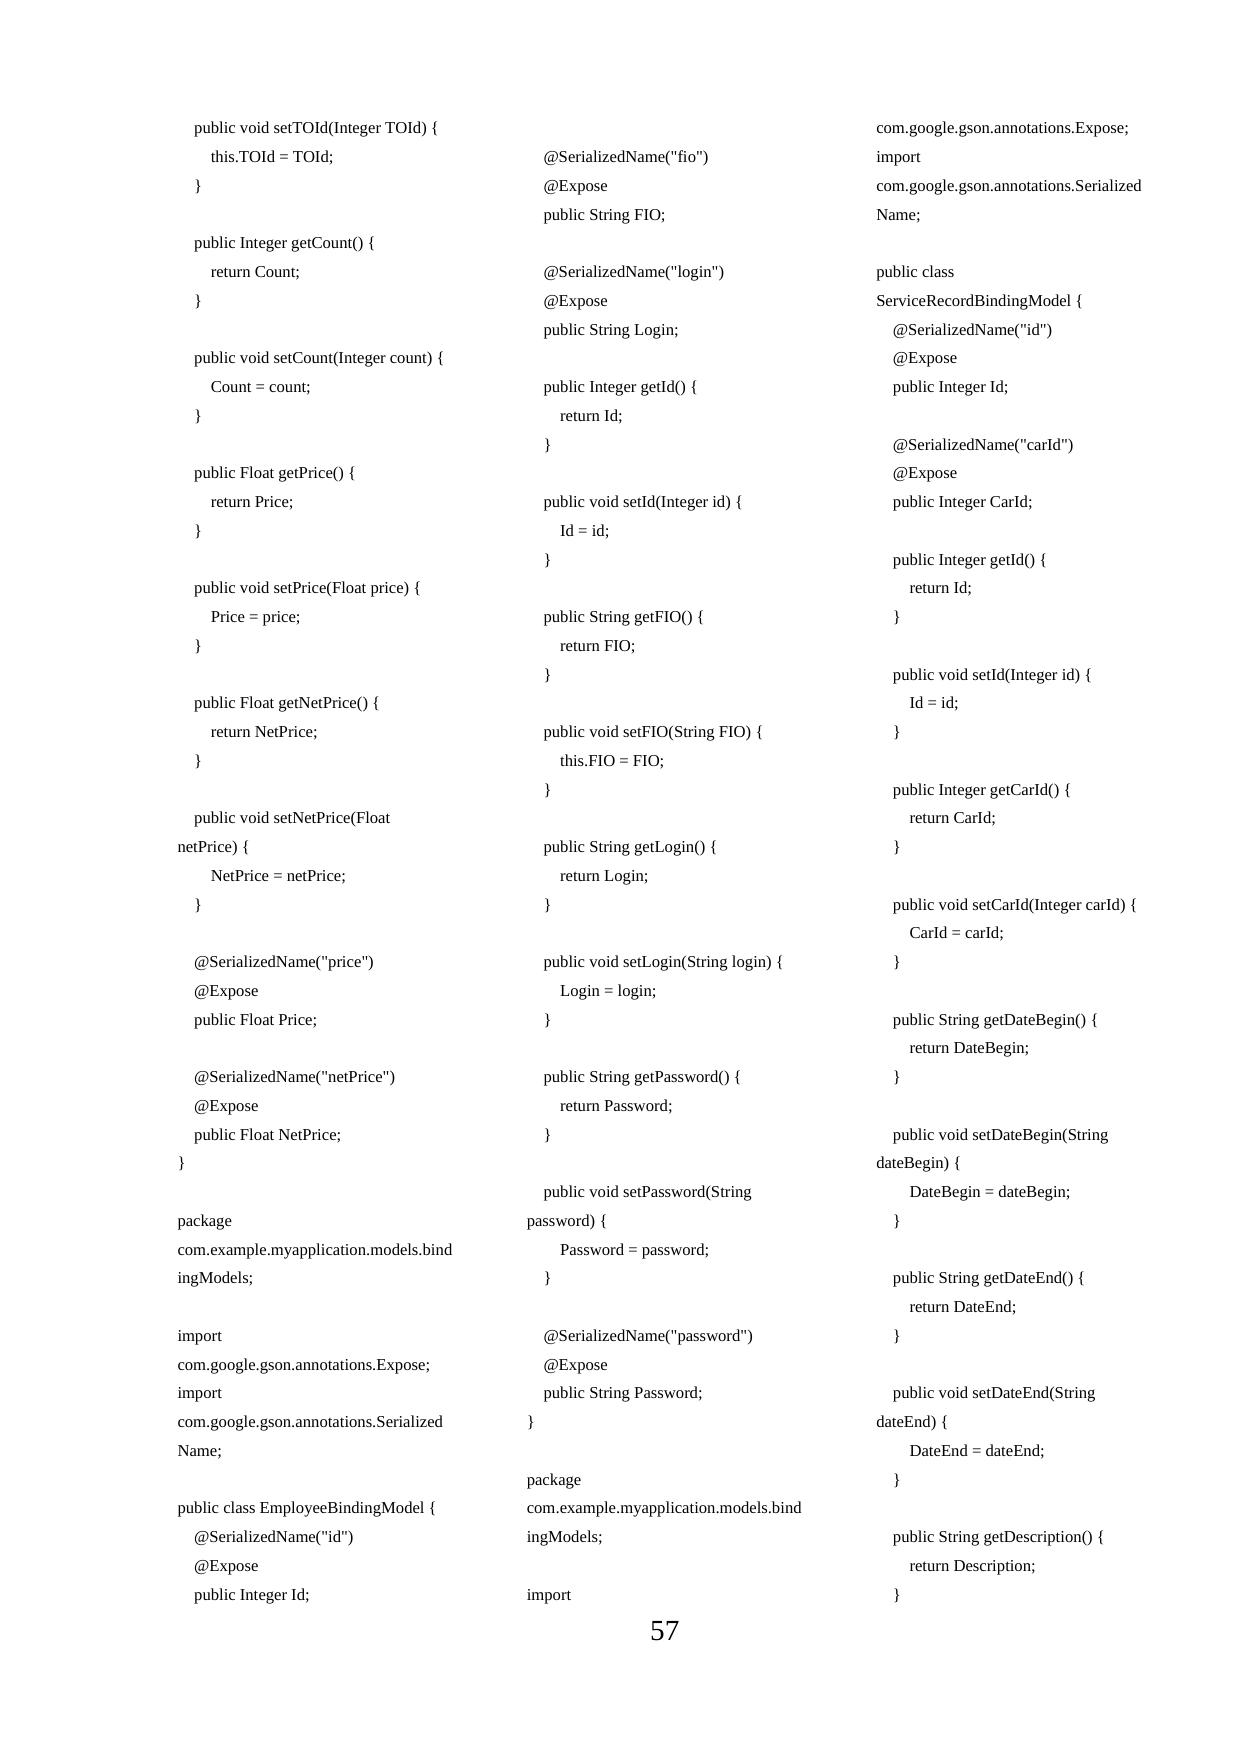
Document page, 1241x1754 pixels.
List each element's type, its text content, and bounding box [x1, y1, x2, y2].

text package com.example.myapplication.models.bindingModels; import com.google.gson.annotations.Expose; import com.google.gson.annotations.SerializedName; public class EmployeeBindingModel { @SerializedName("id") @Expose public Integer Id; @SerializedName("fio") @Expose public String FIO; @SerializedName("login") @Expose public String Login; public Integer getId() { return Id; } public void setId(Integer id) { Id = id; } public String getFIO() { return FIO; } public void setFIO(String FIO) { this.FIO = FIO; } public String getLogin() { return Login; } public void setLogin(String login) { Login = login; } public String getPassword() { return Password; } public void setPassword(String password) { Password = password; } @SerializedName("password") @Expose public String Password; } [527, 118, 802, 1431]
text package com.example.myapplication.models.bindingModels; import com.google.gson.annotations.Expose; import com.google.gson.annotations.SerializedName; public class EmployeeBindingModel { @SerializedName("id") @Expose public Integer Id; @SerializedName("fio") @Expose public String FIO; @SerializedName("login") @Expose public String Login; public Integer getId() { return Id; } public void setId(Integer id) { Id = id; } public String getFIO() { return FIO; } public void setFIO(String FIO) { this.FIO = FIO; } public String getLogin() { return Login; } public void setLogin(String login) { Login = login; } public String getPassword() { return Password; } public void setPassword(String password) { Password = password; } @SerializedName("password") @Expose public String Password; } [177, 1211, 453, 1603]
